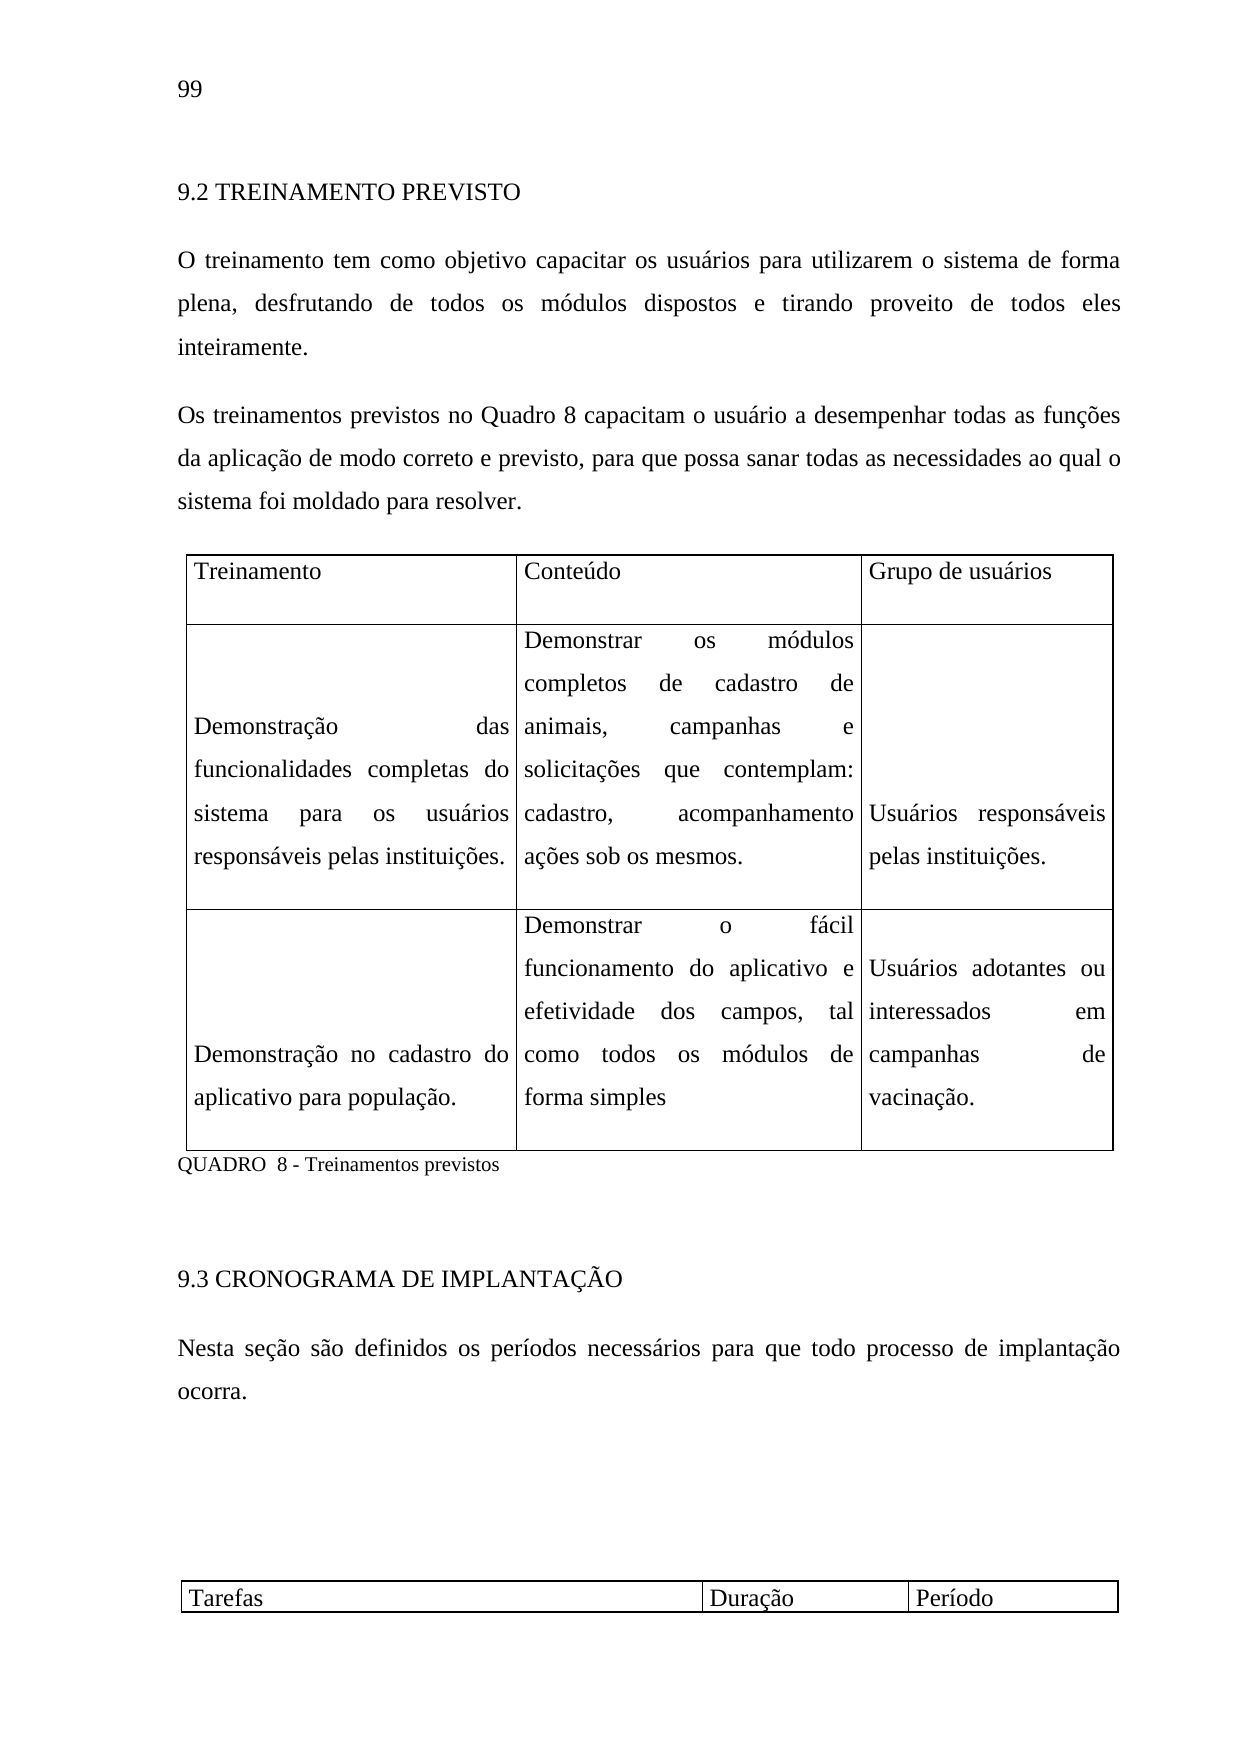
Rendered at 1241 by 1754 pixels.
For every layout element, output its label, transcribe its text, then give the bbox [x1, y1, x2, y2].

table_cell Demonstração no cadastro do aplicativo para população. [187, 910, 516, 1150]
table_cell Usuários responsáveis pelas instituições. [862, 625, 1112, 909]
table_cell Demonstração das funcionalidades completas do sistema para os usuários responsáveis pelas instituições. [187, 625, 516, 909]
table_header Duração [703, 1582, 908, 1611]
table_cell Demonstrar o fácil funcionamento do aplicativo e efetividade dos campos, tal como todos os módulos de forma simples [517, 910, 861, 1150]
table_header Conteúdo [517, 556, 861, 624]
subtitle 9.3 CRONOGRAMA DE IMPLANTAÇÃO [177, 1264, 1122, 1293]
text Os treinamentos previstos no Quadro 8 capacitam o usuário a desempenhar todas as funções da aplicação de modo correto e previsto, para que possa sanar todas as necessidades ao qual o sistema foi moldado para resolver. [177, 400, 1122, 515]
table_cell Demonstrar os módulos completos de cadastro de animais, campanhas e solicitações que contemplam: cadastro, acompanhamento ações sob os mesmos. [517, 625, 861, 909]
table_header Grupo de usuários [862, 556, 1112, 624]
subtitle 9.2 TREINAMENTO PREVISTO [177, 177, 1122, 206]
table_cell Usuários adotantes ou interessados em campanhas de vacinação. [862, 910, 1112, 1150]
text QUADRO 8 - Treinamentos previstos [177, 1151, 1122, 1176]
table_header Treinamento [187, 556, 516, 624]
text Nesta seção são definidos os períodos necessários para que todo processo de implantação ocorra. [177, 1333, 1122, 1404]
text O treinamento tem como objetivo capacitar os usuários para utilizarem o sistema de forma plena, desfrutando de todos os módulos dispostos e tirando proveito de todos eles inteiramente. [177, 245, 1122, 360]
table_header Período [909, 1582, 1117, 1611]
table_header Tarefas [182, 1582, 702, 1611]
